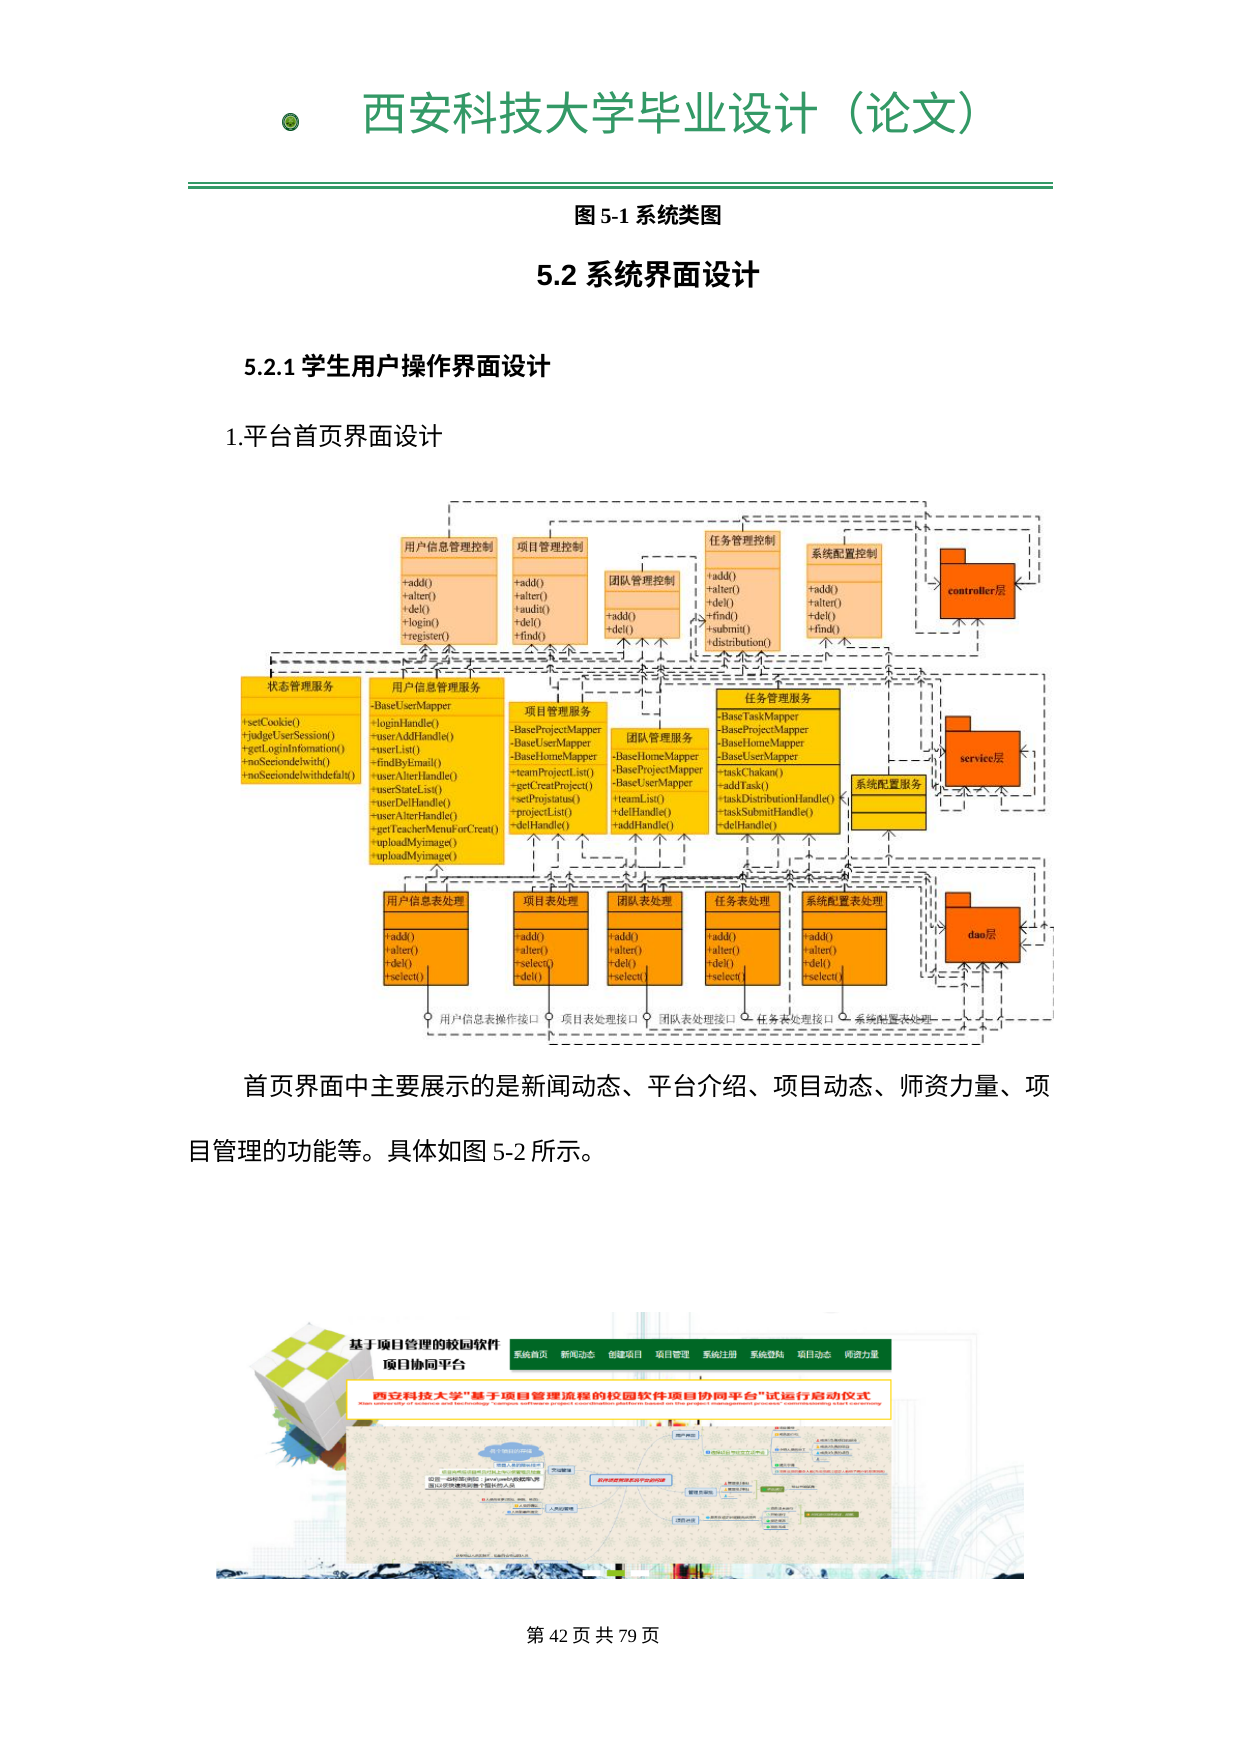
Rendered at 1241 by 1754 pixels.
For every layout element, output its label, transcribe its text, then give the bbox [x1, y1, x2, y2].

subtitle 5.2.1 学生用户操作界面设计 [187, 332, 1053, 397]
picture [216, 1312, 1024, 1579]
picture [240, 501, 1054, 1045]
text 图5-1 系统类图 [187, 197, 1053, 230]
picture [282, 113, 299, 131]
subtitle 5.2 系统界面设计 [187, 240, 1053, 305]
text 1.平台首页界面设计 [187, 402, 1053, 467]
